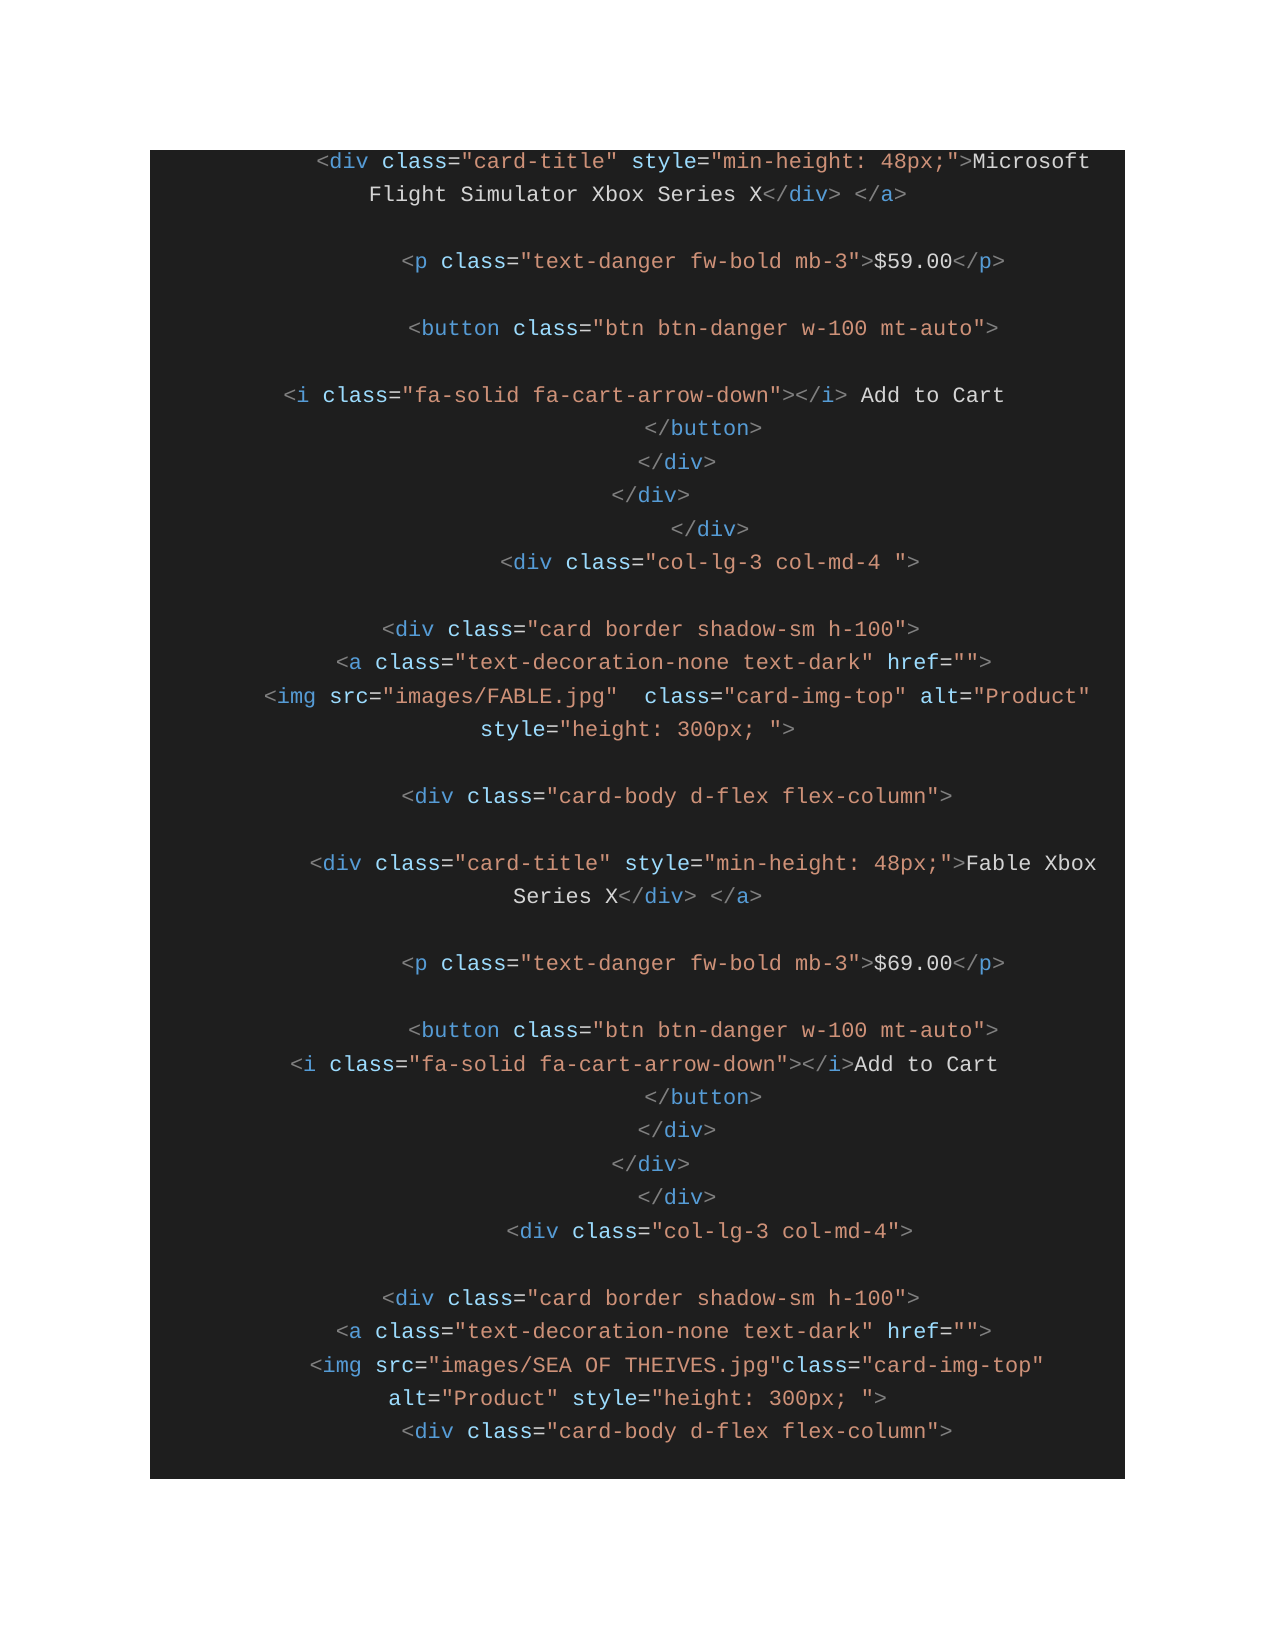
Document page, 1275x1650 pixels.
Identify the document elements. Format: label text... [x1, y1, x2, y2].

text <img src="images/FABLE.jpg" class="card-img-top" alt="Product" style="height: 300px; "> [150, 685, 1125, 743]
text </div> [150, 1187, 1125, 1211]
text <a class="text-decoration-none text-dark" href=""> [150, 1320, 1125, 1345]
text <div class="card-body d-flex flex-column"> [150, 785, 1125, 810]
text <button class="btn btn-danger w-100 mt-auto"> [150, 317, 1125, 342]
text <p class="text-danger fw-bold mb-3">$59.00</p> [150, 250, 1125, 275]
text </div> [150, 484, 1125, 509]
text <div class="card-title" style="min-height: 48px;">Microsoft Flight Simulator Xbox Series X</div> </a> [150, 150, 1125, 208]
text </button> [150, 1086, 1125, 1111]
text <div class="col-lg-3 col-md-4"> [150, 1220, 1125, 1245]
text <p class="text-danger fw-bold mb-3">$69.00</p> [150, 952, 1125, 977]
text </div> [150, 1120, 1125, 1144]
text <img src="images/SEA OF THEIVES.jpg"class="card-img-top" alt="Product" style="height: 300px; "> [150, 1354, 1125, 1412]
text <div class="card border shadow-sm h-100"> [150, 618, 1125, 643]
text <div class="col-lg-3 col-md-4 "> [150, 551, 1125, 576]
text </div> [150, 1153, 1125, 1178]
text <i class="fa-solid fa-cart-arrow-down"></i> Add to Cart [150, 384, 1125, 409]
text </div> [150, 518, 1125, 543]
text </button> [150, 417, 1125, 442]
text <button class="btn btn-danger w-100 mt-auto"> [150, 1019, 1125, 1044]
text <a class="text-decoration-none text-dark" href=""> [150, 652, 1125, 676]
text <div class="card-body d-flex flex-column"> [150, 1421, 1125, 1445]
text <i class="fa-solid fa-cart-arrow-down"></i>Add to Cart [150, 1053, 1125, 1078]
text <div class="card-title" style="min-height: 48px;">Fable Xbox Series X</div> </a> [150, 852, 1125, 910]
text <div class="card border shadow-sm h-100"> [150, 1287, 1125, 1312]
text </div> [150, 451, 1125, 476]
